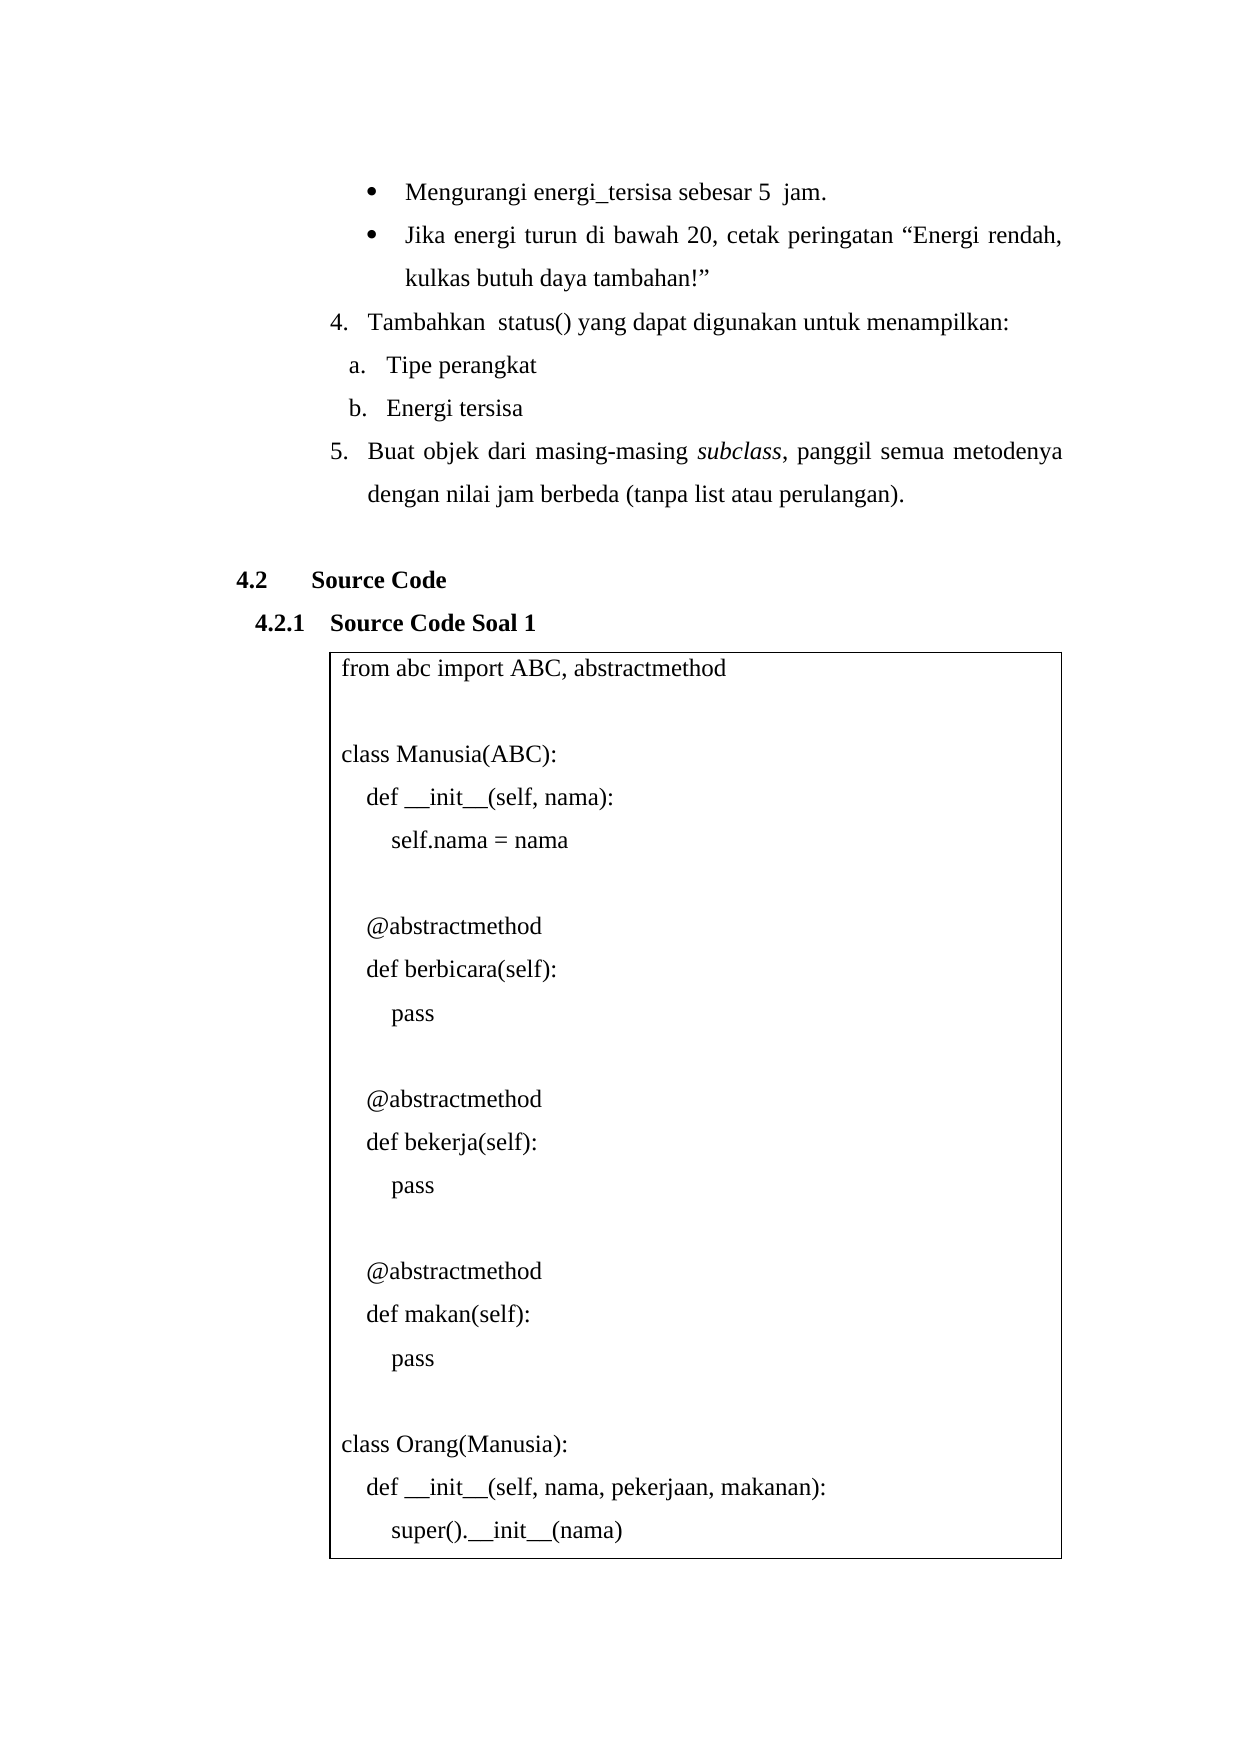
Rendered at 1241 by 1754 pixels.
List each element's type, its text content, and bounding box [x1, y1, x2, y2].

list Tambahkan status() yang dapat digunakan untuk menampilkan: [330, 307, 1063, 335]
subtitle Source Code Soal 1 [255, 608, 1063, 637]
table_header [331, 653, 1061, 1558]
list Mengurangi energi_tersisa sebesar 5 jam. [367, 177, 1063, 206]
list Jika energi turun di bawah 20, cetak peringatan “Energi rendah, kulkas butuh daya tambahan!” [367, 220, 1063, 292]
list Buat objek dari masing-masing subclass, panggil semua metodenya dengan nilai jam berbeda (tanpa list atau perulangan). [330, 436, 1063, 508]
list Energi tersisa [349, 393, 1063, 422]
subtitle Source Code [236, 565, 1063, 594]
list Tipe perangkat [349, 350, 1063, 378]
